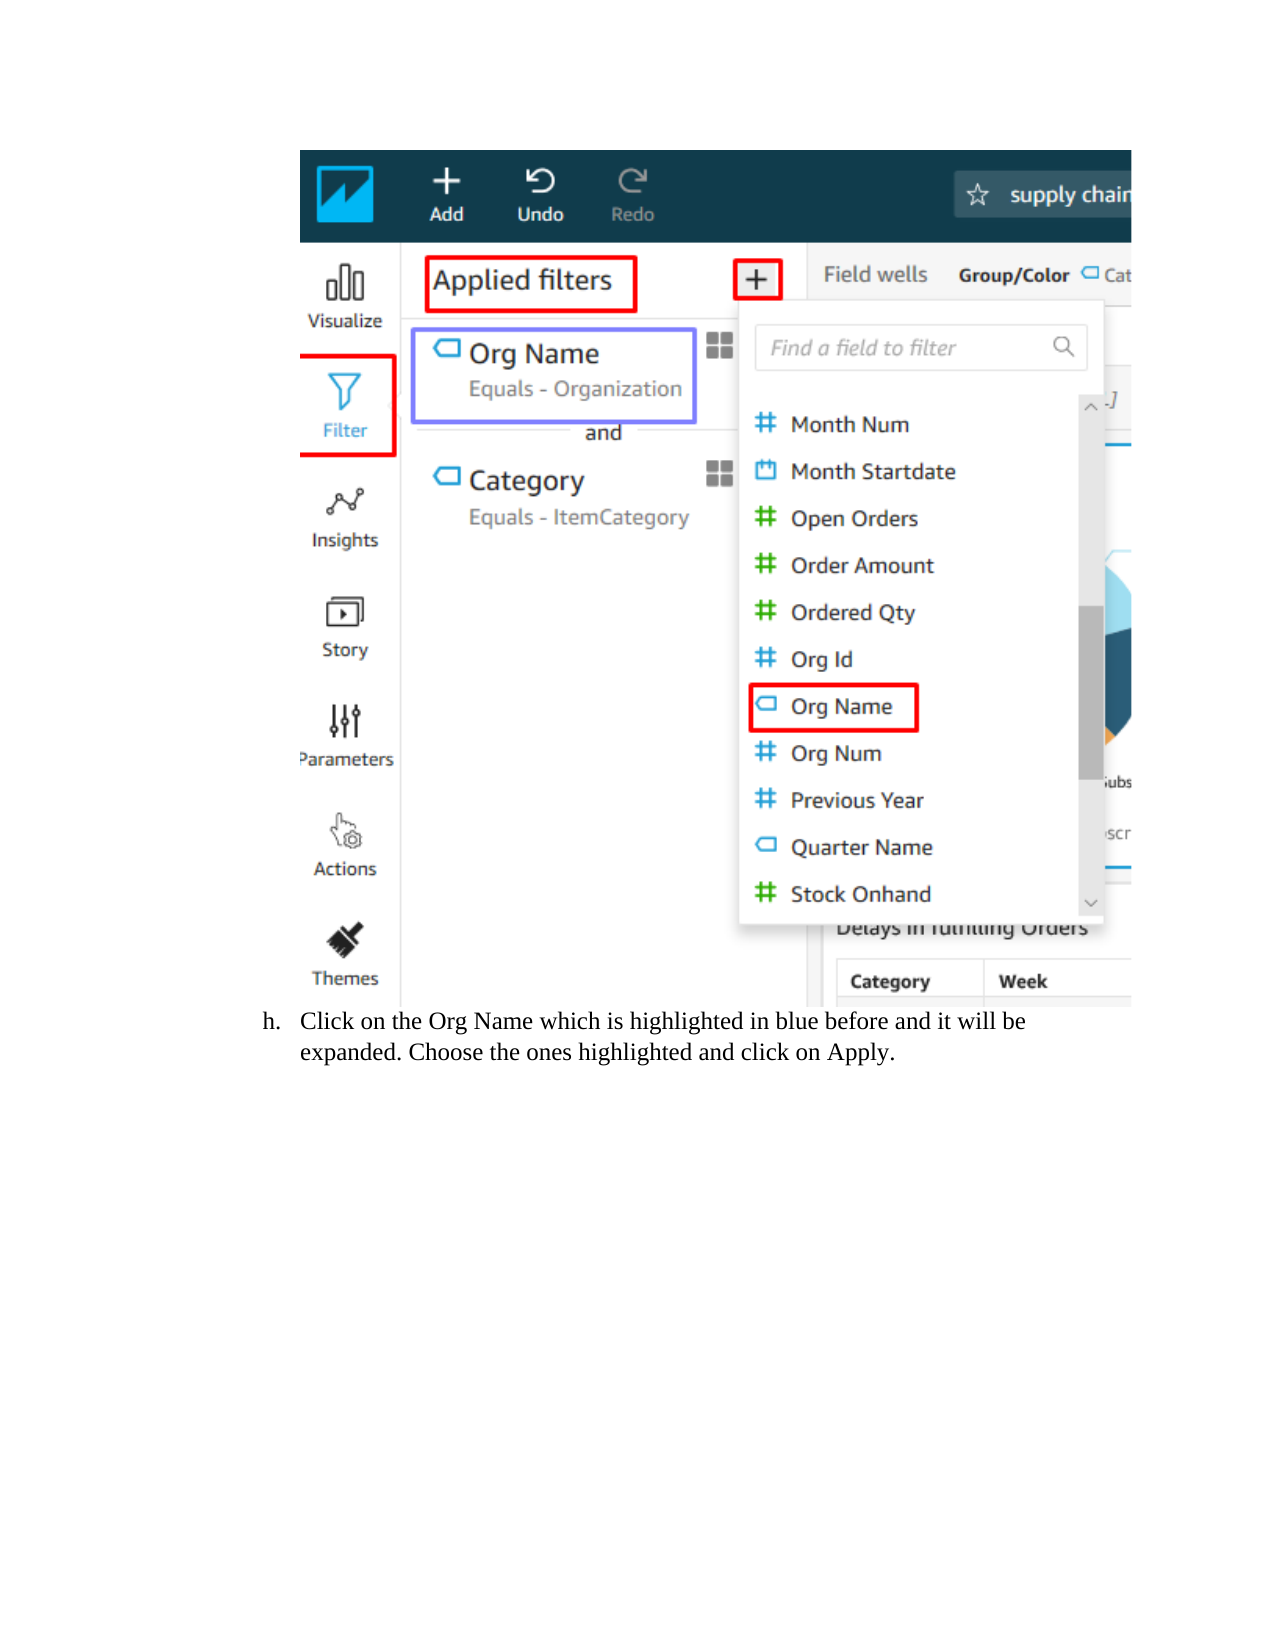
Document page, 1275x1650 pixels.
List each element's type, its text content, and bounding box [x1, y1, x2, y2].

list Click on the Org Name which is highlighted in blue before and it will be expanded. Choose the ones highlighted and click on Apply. [262, 1006, 1125, 1066]
picture [300, 150, 1132, 1007]
